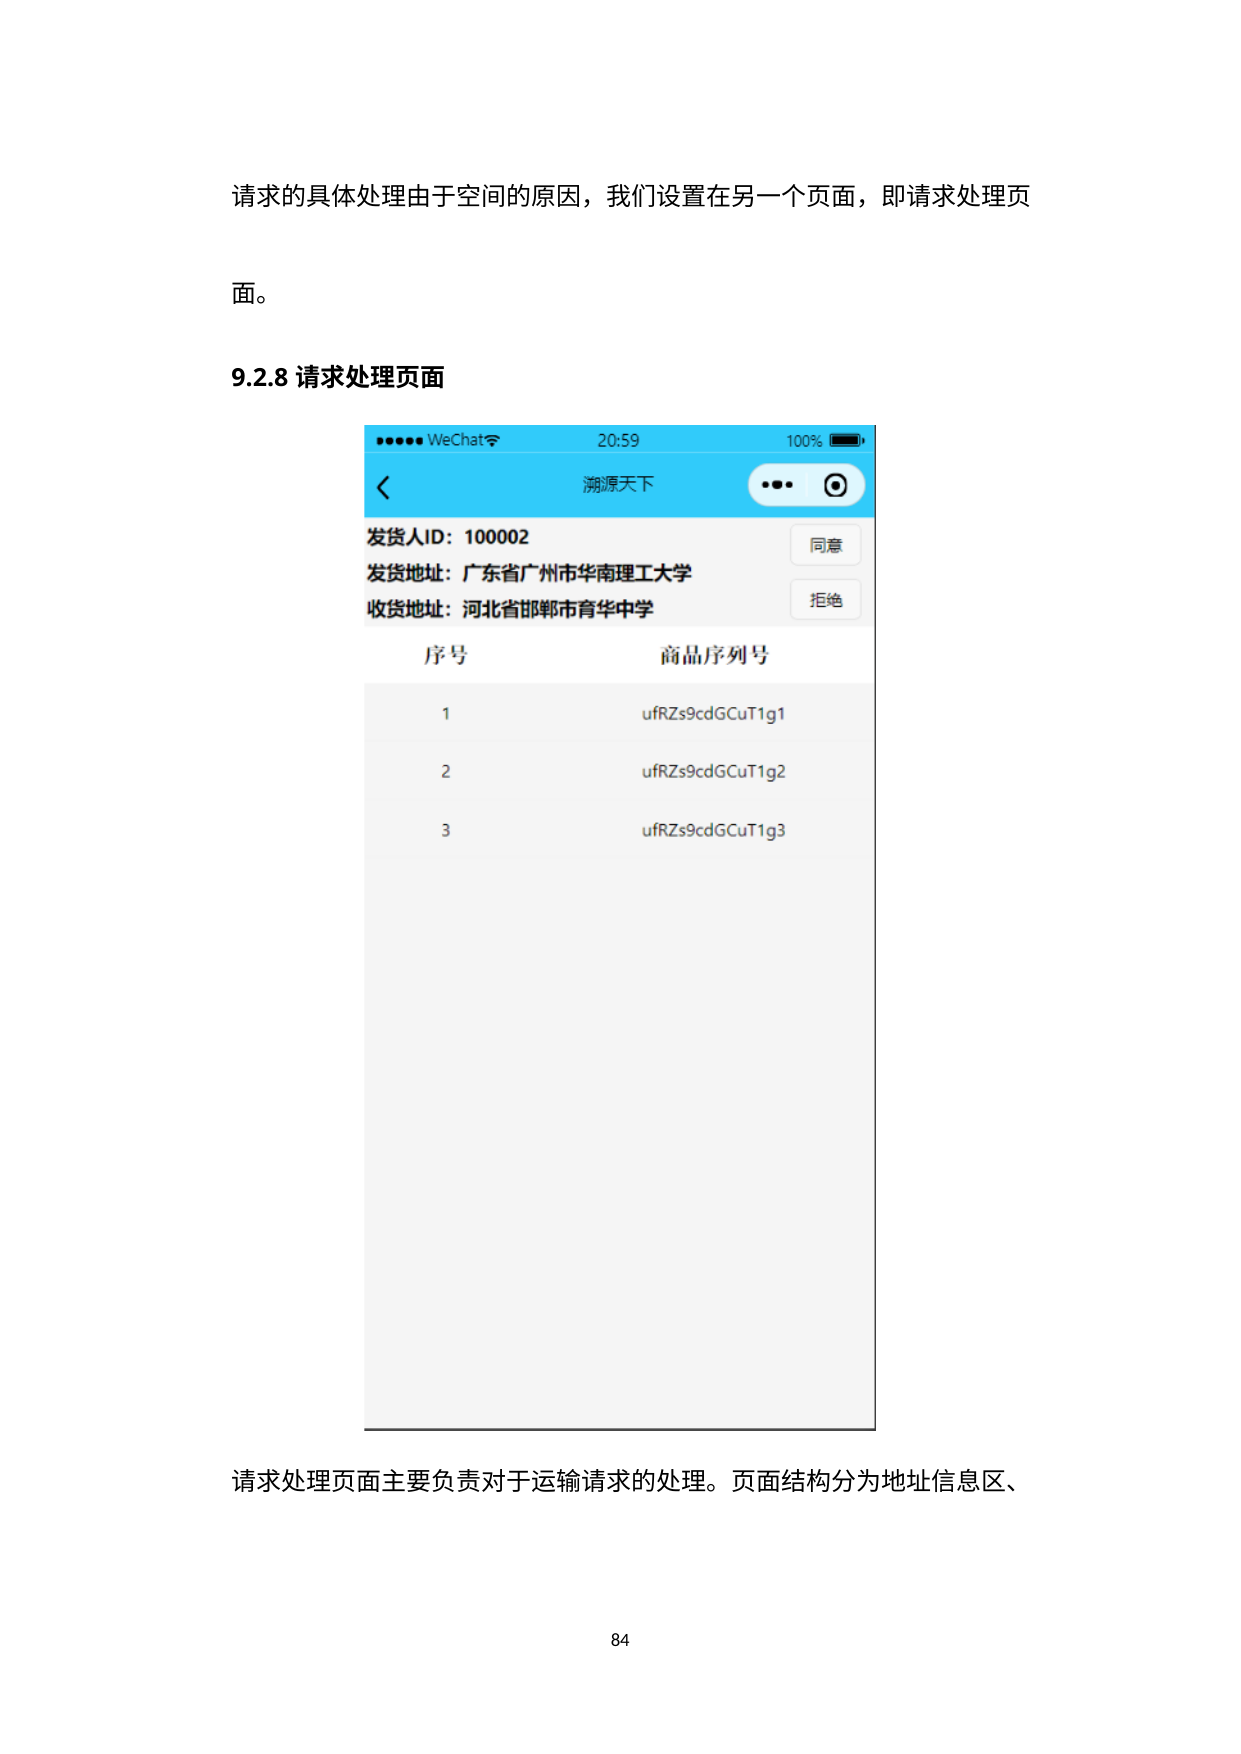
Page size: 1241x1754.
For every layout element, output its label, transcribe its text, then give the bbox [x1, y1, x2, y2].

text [187, 1447, 1053, 1512]
list 9.2.8 请求处理页面 [231, 343, 1053, 408]
picture [364, 425, 876, 1431]
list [231, 162, 1053, 324]
